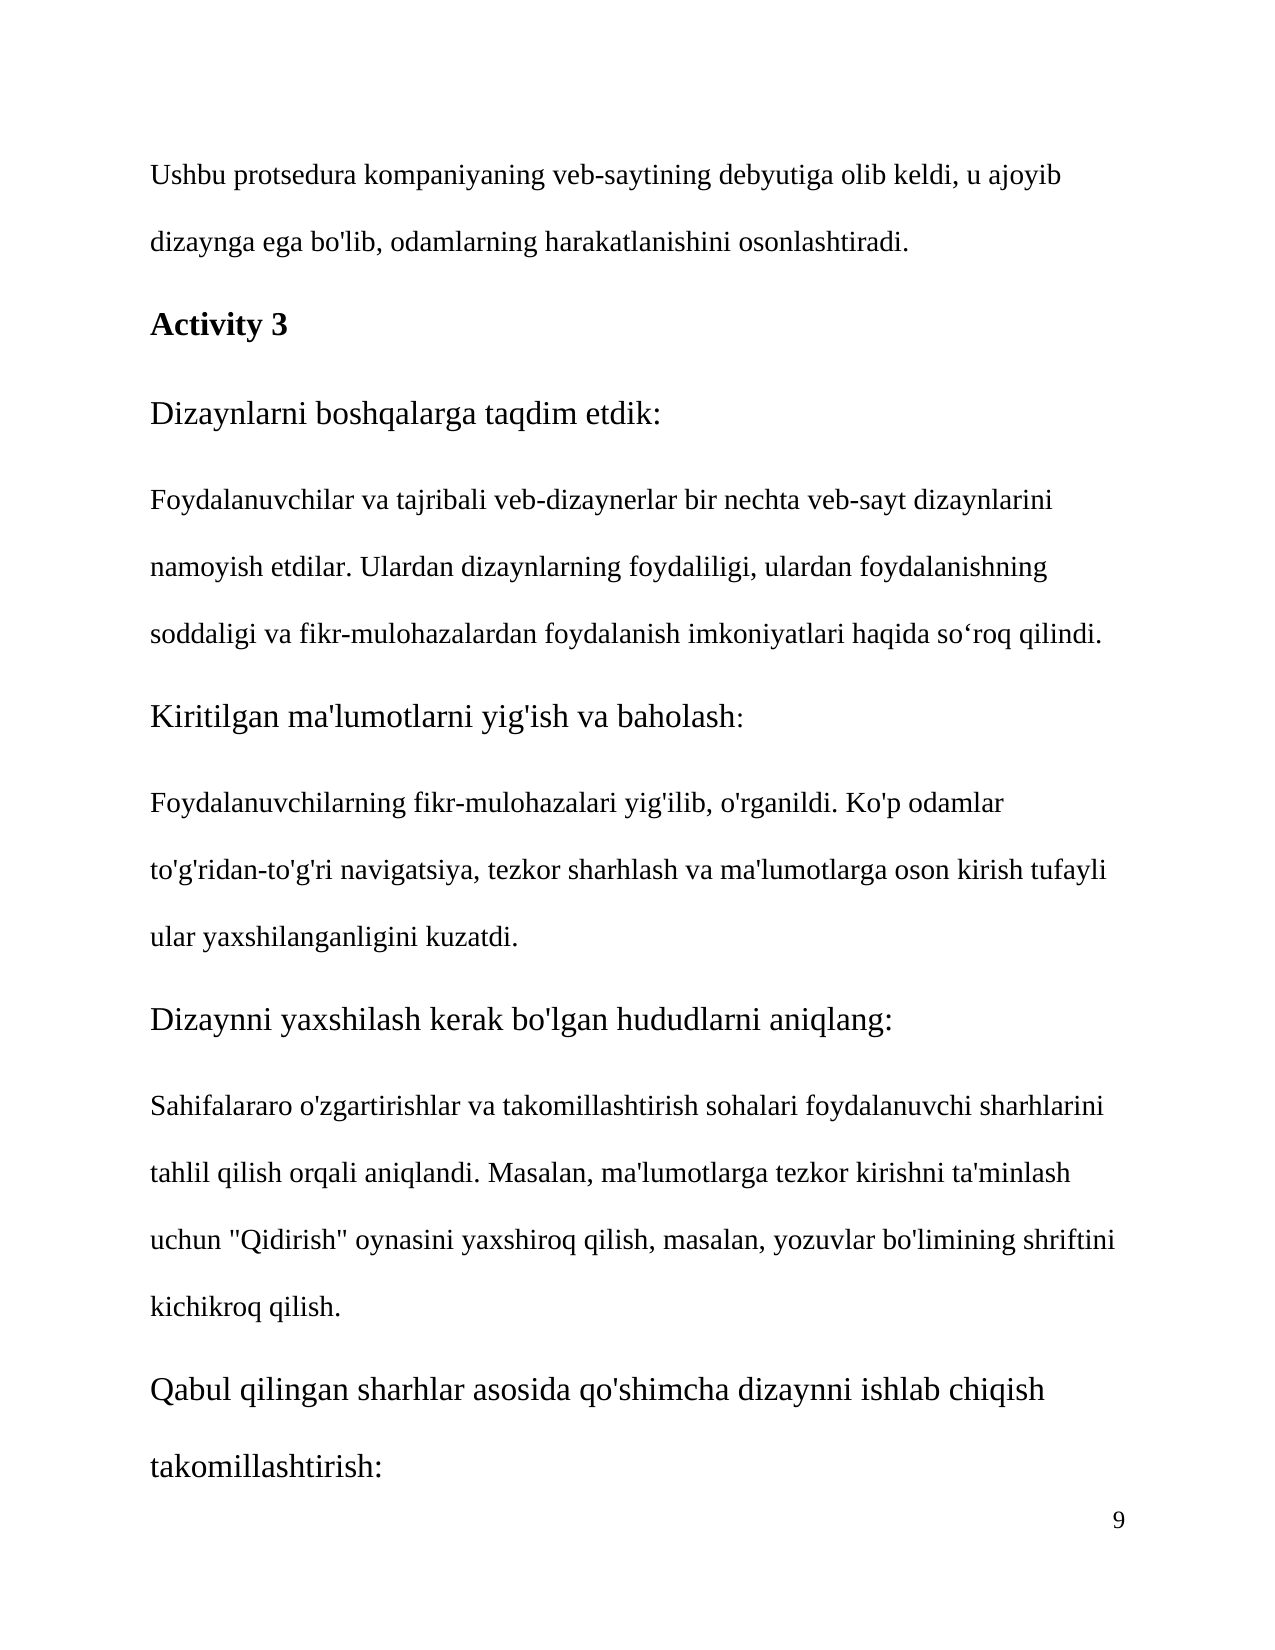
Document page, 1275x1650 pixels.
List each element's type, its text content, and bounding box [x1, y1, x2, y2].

text Ushbu protsedura kompaniyaning veb-saytining debyutiga olib keldi, u ajoyib dizaynga ega bo'lib, odamlarning harakatlanishini osonlashtiradi. [150, 157, 1125, 258]
text Sahifalararo o'zgartirishlar va takomillashtirish sohalari foydalanuvchi sharhlarini tahlil qilish orqali aniqlandi. Masalan, ma'lumotlarga tezkor kirishni ta'minlash uchun "Qidirish" oynasini yaxshiroq qilish, masalan, yozuvlar bo'limining shriftini kichikroq qilish. [150, 1088, 1125, 1323]
text Foydalanuvchilar va tajribali veb-dizaynerlar bir nechta veb-sayt dizaynlarini namoyish etdilar. Ulardan dizaynlarning foydaliligi, ulardan foydalanishning soddaligi va fikr-mulohazalardan foydalanish imkoniyatlari haqida so‘roq qilindi. [150, 482, 1125, 650]
text Qabul qilingan sharhlar asosida qo'shimcha dizaynni ishlab chiqish takomillashtirish: [150, 1369, 1125, 1484]
text Activity 3 [150, 304, 1125, 342]
text Dizaynni yaxshilash kerak bo'lgan hududlarni aniqlang: [150, 999, 1125, 1037]
text Kiritilgan ma'lumotlarni yig'ish va baholash: [150, 696, 1125, 734]
text Foydalanuvchilarning fikr-mulohazalari yig'ilib, o'rganildi. Ko'p odamlar to'g'ridan-to'g'ri navigatsiya, tezkor sharhlash va ma'lumotlarga oson kirish tufayli ular yaxshilanganligini kuzatdi. [150, 785, 1125, 953]
text Dizaynlarni boshqalarga taqdim etdik: [150, 393, 1125, 432]
